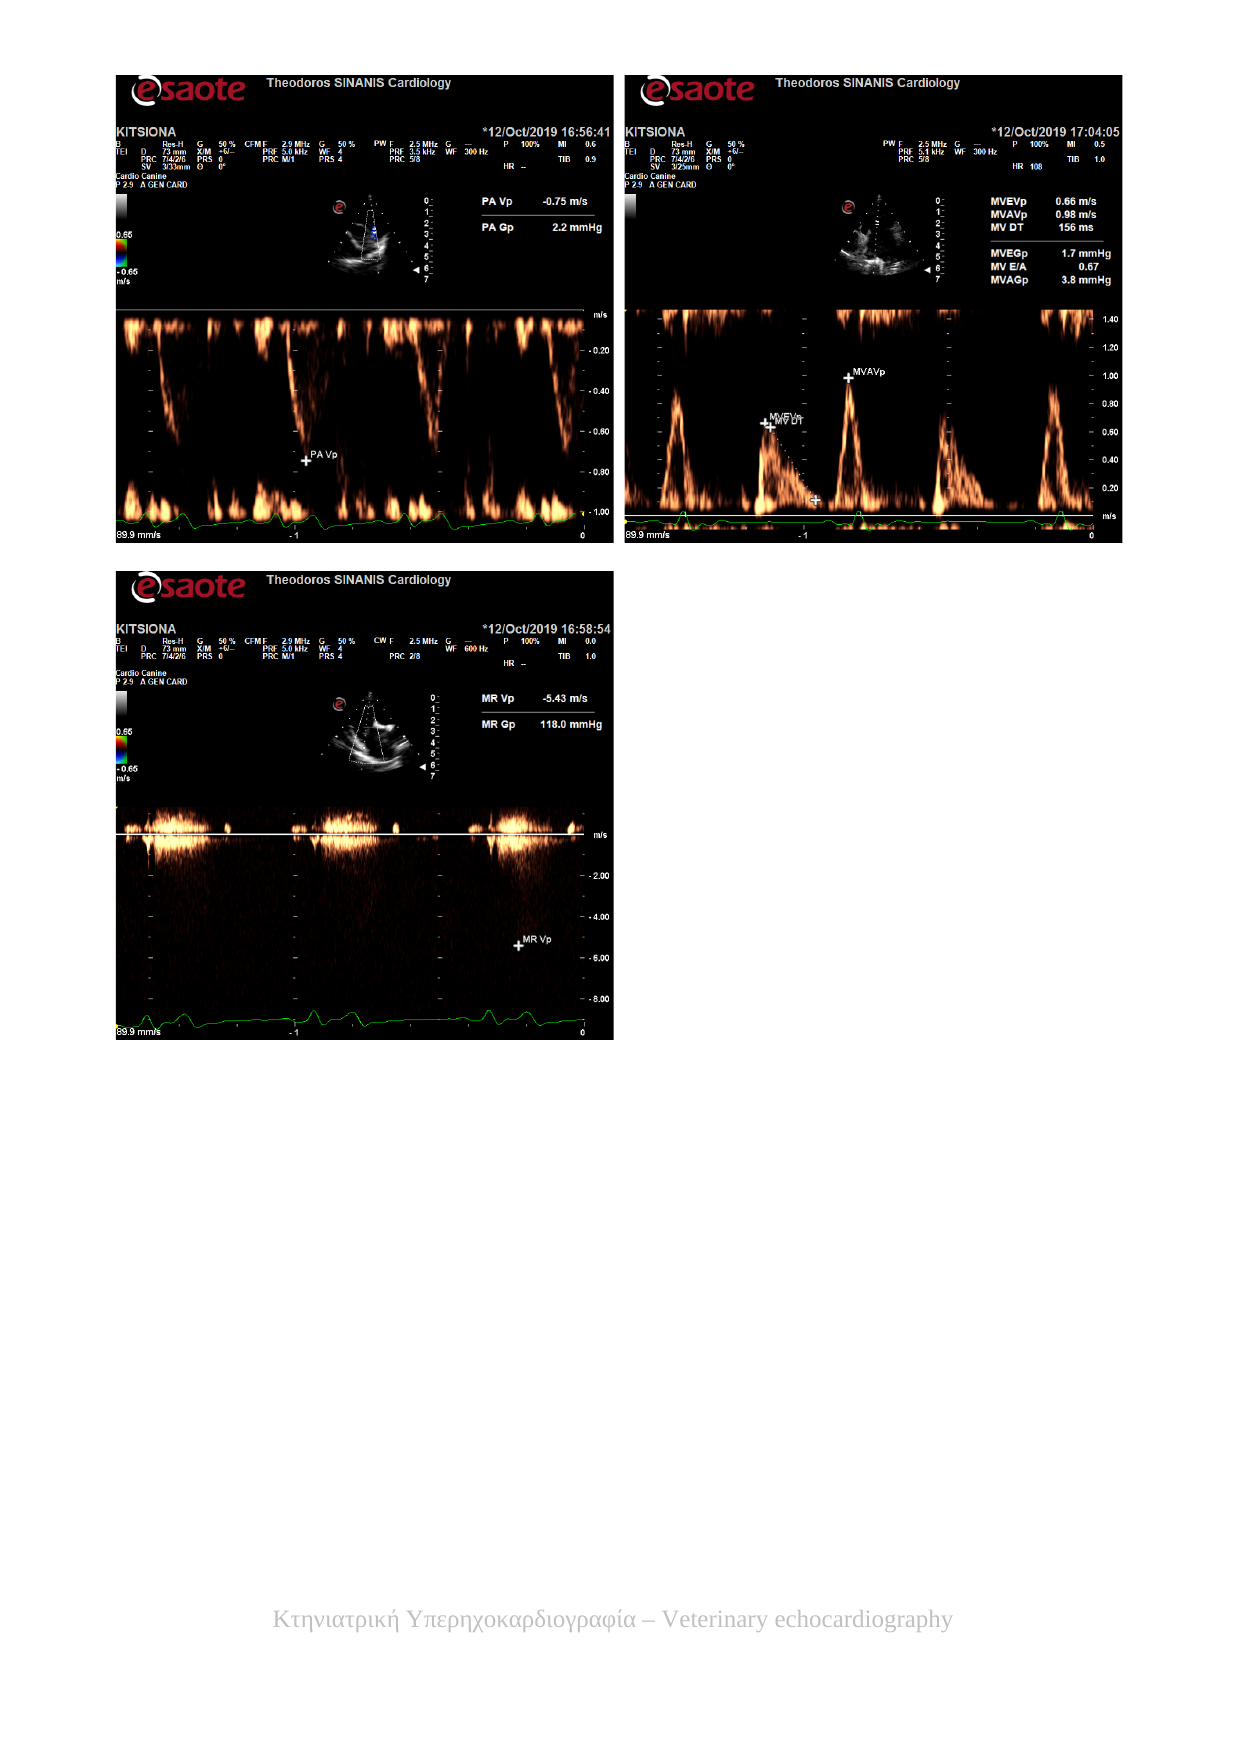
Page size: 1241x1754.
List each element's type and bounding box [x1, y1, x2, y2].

picture [115, 571, 614, 1040]
picture [115, 75, 614, 543]
picture [624, 75, 1123, 543]
